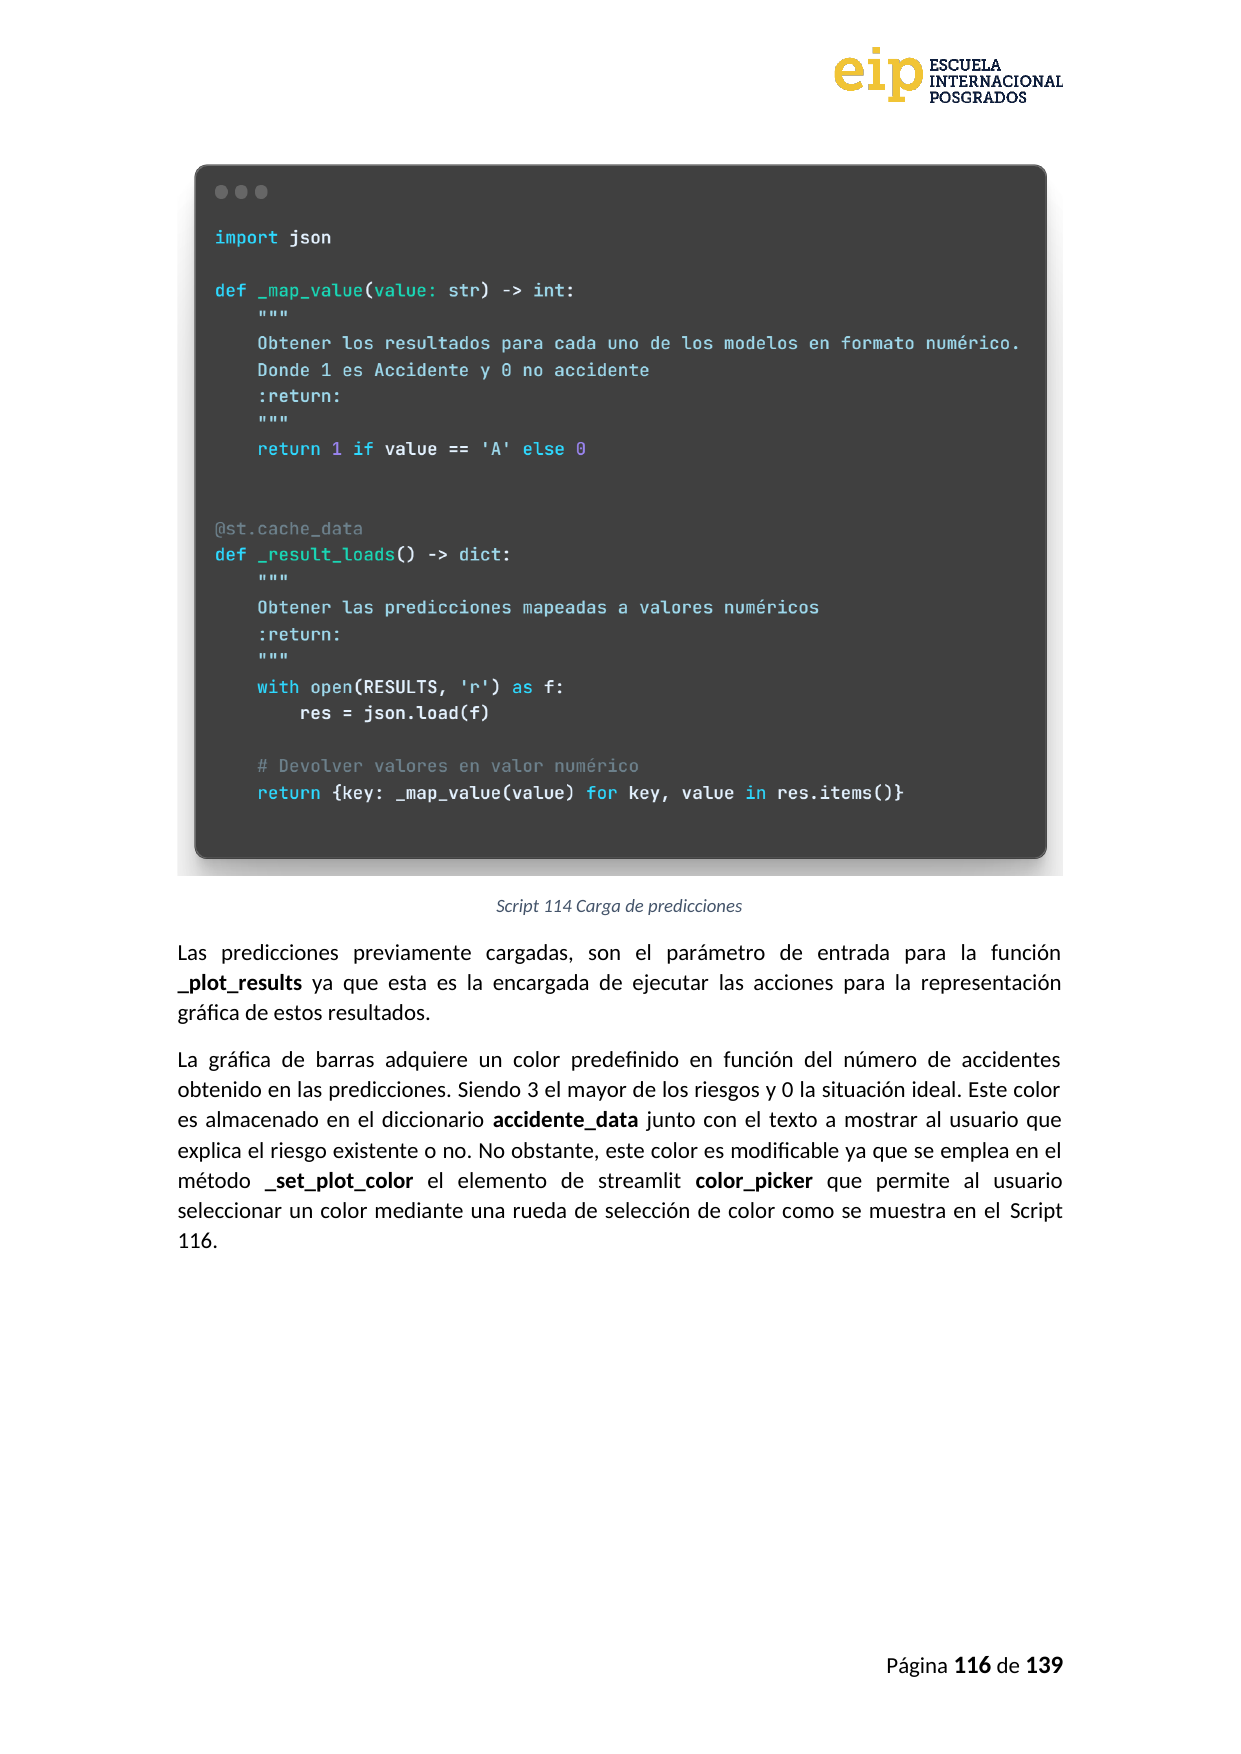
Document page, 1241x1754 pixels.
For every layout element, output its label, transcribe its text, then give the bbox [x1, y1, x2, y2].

text Script 114 Carga de predicciones [177, 894, 1063, 917]
picture [177, 147, 1063, 876]
text La gráfica de barras adquiere un color predefinido en función del número de accidentes obtenido en las predicciones. Siendo 3 el mayor de los riesgos y 0 la situación ideal. Este color es almacenado en el diccionario accidente_data junto con el texto a mostrar al usuario que explica el riesgo existente o no. No obstante, este color es modificable ya que se emplea en el método _set_plot_color el elemento de streamlit color_picker que permite al usuario seleccionar un color mediante una rueda de selección de color como se muestra en el Script 116. [177, 1045, 1063, 1254]
text Las predicciones previamente cargadas, son el parámetro de entrada para la función _plot_results ya que esta es la encargada de ejecutar las acciones para la representación gráfica de estos resultados. [177, 938, 1063, 1026]
picture [834, 47, 1063, 103]
